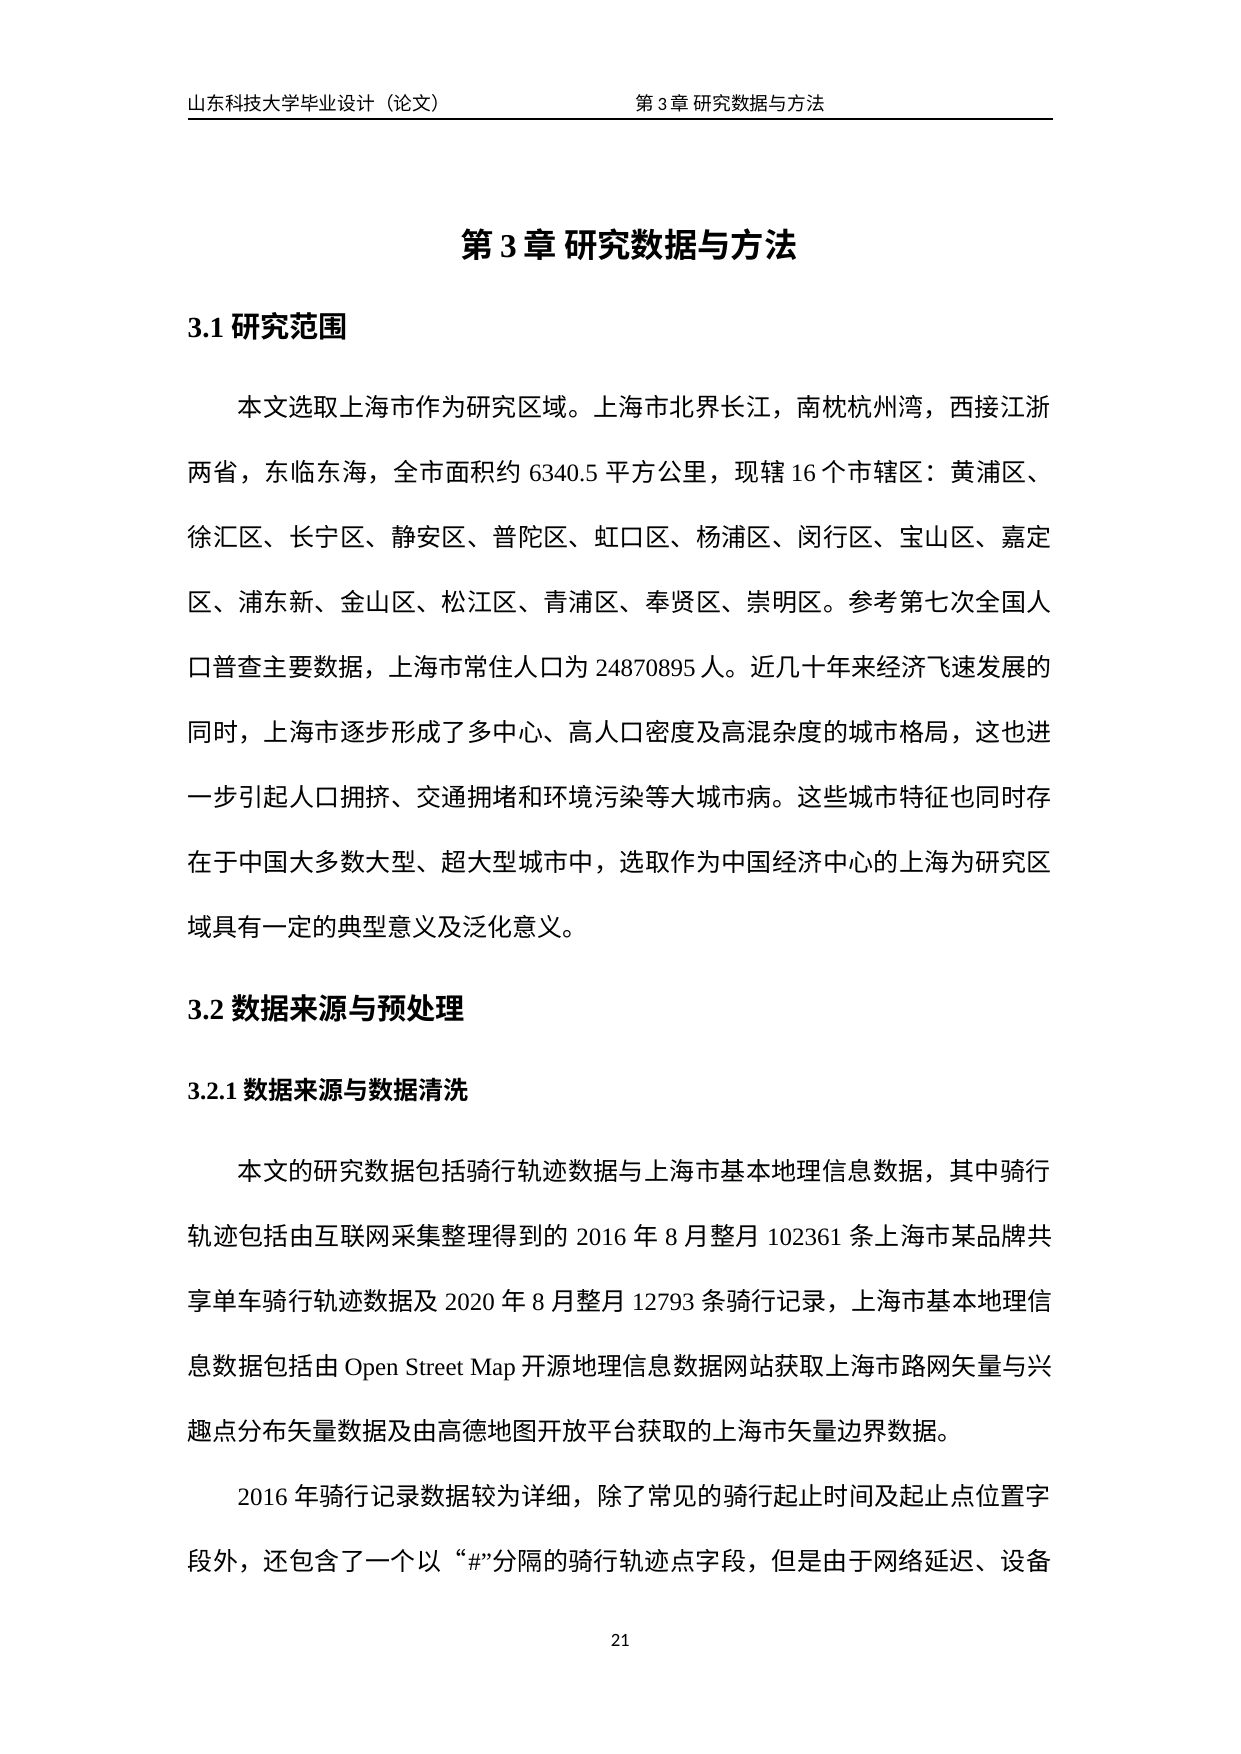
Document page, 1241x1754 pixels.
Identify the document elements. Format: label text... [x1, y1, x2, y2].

text 本文的研究数据包括骑行轨迹数据与上海市基本地理信息数据，其中骑行轨迹包括由互联网采集整理得到的 2016 年 8 月整月 102361 条上海市某品牌共享单车骑行轨迹数据及 2020 年 8 月整月 12793 条骑行记录，上海市基本地理信息数据包括由Open Street Map开源地理信息数据网站获取上海市路网矢量与兴趣点分布矢量数据及由高德地图开放平台获取的上海市矢量边界数据。 [187, 1137, 1053, 1462]
list 3.1 研究范围 [187, 292, 1053, 357]
text 3.2.1 数据来源与数据清洗 [187, 1056, 1053, 1121]
text 本文选取上海市作为研究区域。上海市北界长江，南枕杭州湾，西接江浙两省，东临东海，全市面积约 6340.5 平方公里，现辖16个市辖区：黄浦区、徐汇区、长宁区、静安区、普陀区、虹口区、杨浦区、闵行区、宝山区、嘉定区、浦东新、金山区、松江区、青浦区、奉贤区、崇明区。参考第七次全国人口普查主要数据，上海市常住人口为24870895人。近几十年来经济飞速发展的同时，上海市逐步形成了多中心、高人口密度及高混杂度的城市格局，这也进一步引起人口拥挤、交通拥堵和环境污染等大城市病。这些城市特征也同时存在于中国大多数大型、超大型城市中，选取作为中国经济中心的上海为研究区域具有一定的典型意义及泛化意义。 [187, 373, 1053, 958]
text 第3章 研究数据与方法 [187, 211, 1053, 276]
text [187, 1462, 1053, 1592]
list 3.2 数据来源与预处理 [187, 974, 1053, 1039]
